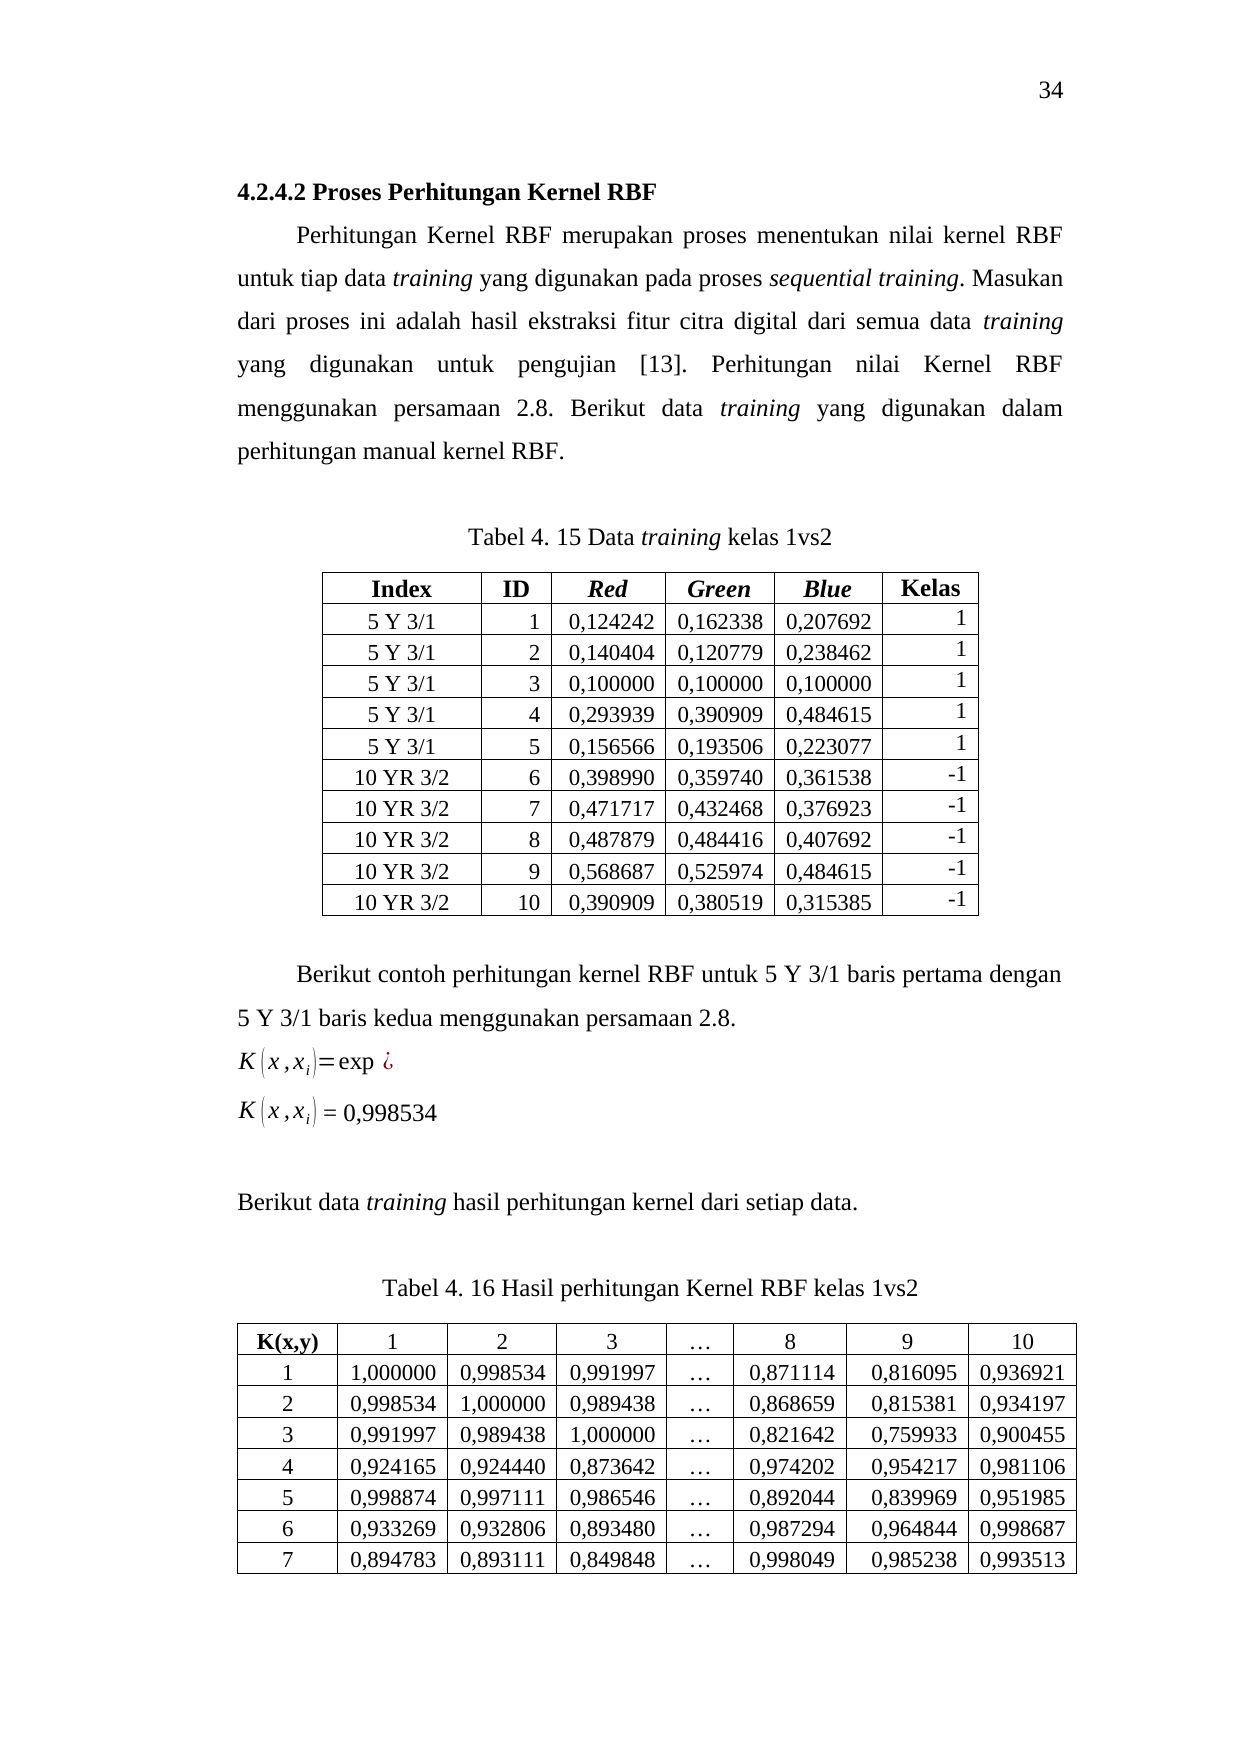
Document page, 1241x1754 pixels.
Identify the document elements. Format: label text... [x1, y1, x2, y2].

table_cell 0,815381 [847, 1386, 968, 1417]
table_header 3 [557, 1324, 666, 1354]
table_header 8 [734, 1324, 846, 1354]
table_cell 0,162338 [666, 604, 774, 634]
table_cell 1 [482, 604, 551, 634]
table_header … [667, 1324, 733, 1354]
table_cell 3 [482, 666, 551, 697]
table_cell 5 [482, 729, 551, 759]
table_cell 0,893111 [448, 1543, 556, 1573]
table_cell 0,998534 [448, 1355, 556, 1385]
text Berikut contoh perhitungan kernel RBF untuk 5 Y 3/1 baris pertama dengan 5 Y 3/1 baris kedua menggunakan persamaan 2.8. [237, 959, 1063, 1031]
table_header Index [323, 573, 481, 603]
table_cell -1 [883, 760, 978, 790]
table_cell 0,525974 [666, 854, 774, 884]
table_cell 0,432468 [666, 791, 774, 822]
table_header ID [482, 573, 551, 603]
table_cell 0,238462 [775, 635, 882, 665]
table_cell 1,000000 [448, 1386, 556, 1417]
table_header 1 [338, 1324, 447, 1354]
table_cell 0,868659 [734, 1386, 846, 1417]
table_cell … [667, 1480, 733, 1510]
table_cell 0,380519 [666, 885, 774, 915]
table_cell 0,924165 [338, 1449, 447, 1479]
table_cell 0,981106 [969, 1449, 1076, 1479]
table_cell 0,100000 [775, 666, 882, 697]
table_cell 1 [883, 698, 978, 728]
text Tabel 4. 15 Data training kelas 1vs2 [237, 522, 1063, 551]
table_cell 1,000000 [557, 1418, 666, 1448]
table_header 9 [847, 1324, 968, 1354]
table_cell -1 [883, 823, 978, 853]
table_cell 0,376923 [775, 791, 882, 822]
table_cell 0,100000 [552, 666, 665, 697]
table_cell 0,407692 [775, 823, 882, 853]
table_cell 1 [238, 1355, 337, 1385]
table_cell 10 YR 3/2 [323, 854, 481, 884]
table_cell 0,954217 [847, 1449, 968, 1479]
table_cell 0,759933 [847, 1418, 968, 1448]
table_cell 7 [482, 791, 551, 822]
table_cell 0,484615 [775, 698, 882, 728]
table_cell 0,974202 [734, 1449, 846, 1479]
table_header Kelas [883, 573, 978, 603]
table_cell … [667, 1355, 733, 1385]
table_cell 10 YR 3/2 [323, 760, 481, 790]
table_cell 0,124242 [552, 604, 665, 634]
table_cell 0,390909 [552, 885, 665, 915]
table_cell 0,989438 [557, 1386, 666, 1417]
table_cell 6 [238, 1511, 337, 1542]
table_cell 0,991997 [557, 1355, 666, 1385]
table_header Red [552, 573, 665, 603]
table_cell 0,933269 [338, 1511, 447, 1542]
table_cell 6 [482, 760, 551, 790]
table_cell 0,390909 [666, 698, 774, 728]
table_cell 4 [482, 698, 551, 728]
table_cell … [667, 1418, 733, 1448]
table_cell 0,998534 [338, 1386, 447, 1417]
text Tabel 4. 16 Hasil perhitungan Kernel RBF kelas 1vs2 [237, 1273, 1063, 1302]
table_cell 0,120779 [666, 635, 774, 665]
table_cell 2 [482, 635, 551, 665]
table_cell 5 Y 3/1 [323, 635, 481, 665]
table_cell 0,156566 [552, 729, 665, 759]
table_cell 0,934197 [969, 1386, 1076, 1417]
table_cell … [667, 1386, 733, 1417]
table_cell 0,989438 [448, 1418, 556, 1448]
table_cell 0,964844 [847, 1511, 968, 1542]
table_cell 0,293939 [552, 698, 665, 728]
table_cell 10 YR 3/2 [323, 791, 481, 822]
table_cell 5 Y 3/1 [323, 698, 481, 728]
table_cell 0,484615 [775, 854, 882, 884]
subtitle Proses Perhitungan Kernel RBF [237, 177, 1063, 206]
table_cell 0,568687 [552, 854, 665, 884]
text Perhitungan Kernel RBF merupakan proses menentukan nilai kernel RBF untuk tiap data training yang digunakan pada proses sequential training. Masukan dari proses ini adalah hasil ekstraksi fitur citra digital dari semua data training yang digunakan untuk pengujian [13]. Perhitungan nilai Kernel RBF menggunakan persamaan 2.8. Berikut data training yang digunakan dalam perhitungan manual kernel RBF. [237, 220, 1063, 464]
table_cell 0,991997 [338, 1418, 447, 1448]
table_header 10 [969, 1324, 1076, 1354]
table_cell 0,839969 [847, 1480, 968, 1510]
table_cell 5 Y 3/1 [323, 729, 481, 759]
table_cell 0,487879 [552, 823, 665, 853]
table_cell 0,924440 [448, 1449, 556, 1479]
table_header 2 [448, 1324, 556, 1354]
table_cell 10 YR 3/2 [323, 823, 481, 853]
table_cell 7 [238, 1543, 337, 1573]
table_header Green [666, 573, 774, 603]
table_cell 0,140404 [552, 635, 665, 665]
table_cell 1 [883, 635, 978, 665]
table_cell 5 Y 3/1 [323, 666, 481, 697]
table_cell 0,998049 [734, 1543, 846, 1573]
table_cell 0,987294 [734, 1511, 846, 1542]
table_cell 0,223077 [775, 729, 882, 759]
table_cell 0,100000 [666, 666, 774, 697]
table_cell … [667, 1449, 733, 1479]
table_cell 0,893480 [557, 1511, 666, 1542]
table_cell 0,871114 [734, 1355, 846, 1385]
table_cell 0,207692 [775, 604, 882, 634]
table_cell 0,484416 [666, 823, 774, 853]
table_cell 2 [238, 1386, 337, 1417]
table_cell -1 [883, 885, 978, 915]
table_cell 0,894783 [338, 1543, 447, 1573]
table_cell 1,000000 [338, 1355, 447, 1385]
table_cell … [667, 1511, 733, 1542]
table_cell 8 [482, 823, 551, 853]
table_cell … [667, 1543, 733, 1573]
table_cell 1 [883, 729, 978, 759]
table_cell 0,998687 [969, 1511, 1076, 1542]
table_cell 4 [238, 1449, 337, 1479]
table_cell 10 [482, 885, 551, 915]
table_cell -1 [883, 854, 978, 884]
table_cell 0,997111 [448, 1480, 556, 1510]
table_cell 0,471717 [552, 791, 665, 822]
table_cell 0,951985 [969, 1480, 1076, 1510]
table_cell 0,821642 [734, 1418, 846, 1448]
text Berikut data training hasil perhitungan kernel dari setiap data. [237, 1187, 1063, 1216]
table_cell 0,985238 [847, 1543, 968, 1573]
text = 0,998534 [237, 1095, 1063, 1129]
table_cell 0,359740 [666, 760, 774, 790]
table_cell 0,398990 [552, 760, 665, 790]
table_cell 9 [482, 854, 551, 884]
table_cell 0,936921 [969, 1355, 1076, 1385]
table_cell 0,361538 [775, 760, 882, 790]
table_cell 5 Y 3/1 [323, 604, 481, 634]
table_cell 0,900455 [969, 1418, 1076, 1448]
table_cell 0,892044 [734, 1480, 846, 1510]
table_cell 5 [238, 1480, 337, 1510]
table_cell 0,932806 [448, 1511, 556, 1542]
table_cell 0,986546 [557, 1480, 666, 1510]
table_cell 0,315385 [775, 885, 882, 915]
table_header Blue [775, 573, 882, 603]
table_cell 0,193506 [666, 729, 774, 759]
table_cell 3 [238, 1418, 337, 1448]
table_cell 0,993513 [969, 1543, 1076, 1573]
table_cell 1 [883, 604, 978, 634]
table_cell 1 [883, 666, 978, 697]
table_cell 0,849848 [557, 1543, 666, 1573]
table_cell 0,998874 [338, 1480, 447, 1510]
table_cell 0,816095 [847, 1355, 968, 1385]
table_header K(x,y) [238, 1324, 337, 1354]
table_cell 10 YR 3/2 [323, 885, 481, 915]
table_cell -1 [883, 791, 978, 822]
table_cell 0,873642 [557, 1449, 666, 1479]
